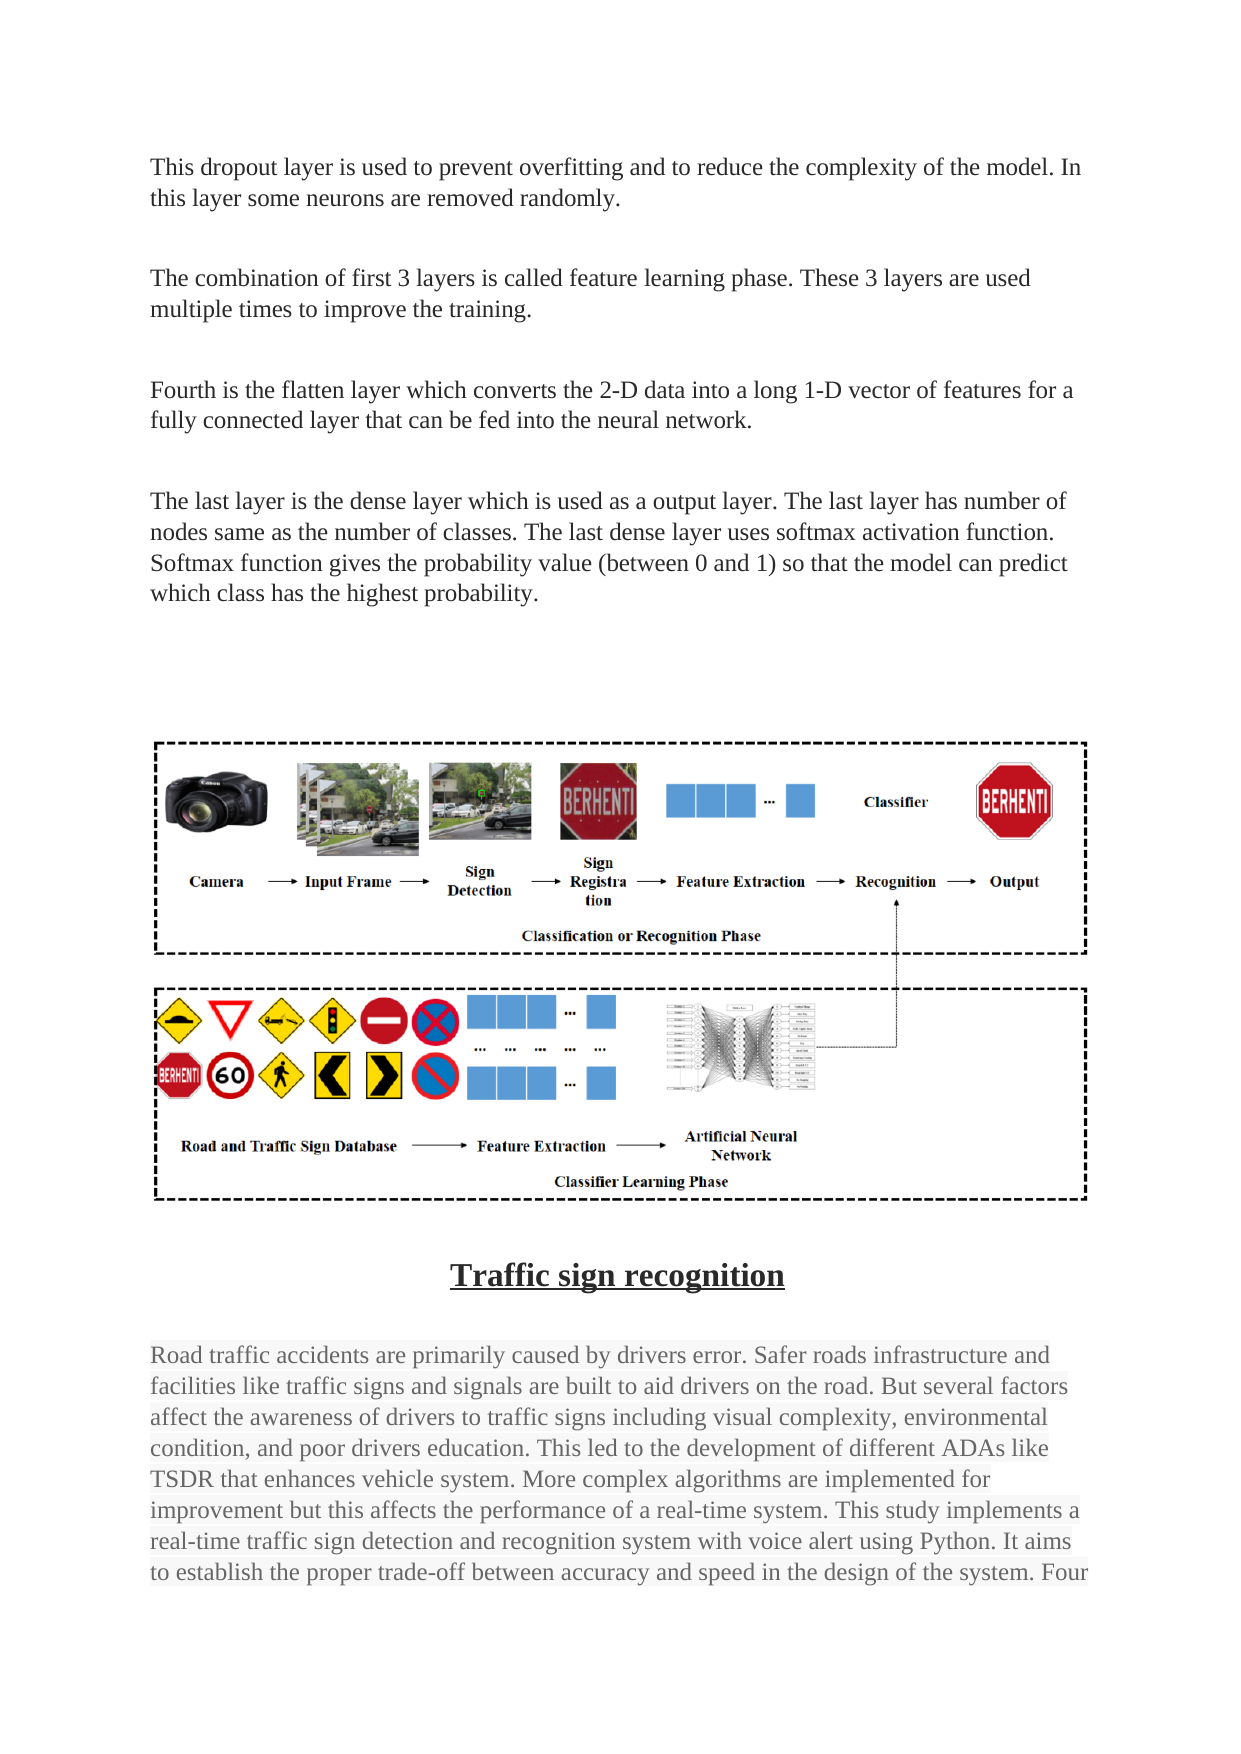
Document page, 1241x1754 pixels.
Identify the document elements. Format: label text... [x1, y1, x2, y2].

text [150, 150, 1090, 211]
text The last layer is the dense layer which is used as a output layer. The last layer has number of nodes same as the number of classes. The last dense layer uses softmax activation function. Softmax function gives the probability value (between 0 and 1) so that the model can predict which class has the highest probability. [150, 484, 1090, 607]
text The combination of first 3 layers is called feature learning phase. These 3 layers are used multiple times to improve the training. [150, 261, 1090, 323]
text Fourth is the flatten layer which converts the 2-D data into a long 1-D vector of features for a fully connected layer that can be fed into the neural network. [150, 373, 1090, 434]
subtitle Traffic sign recognition [150, 1255, 1090, 1293]
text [150, 1340, 1090, 1586]
picture [150, 738, 1091, 1206]
